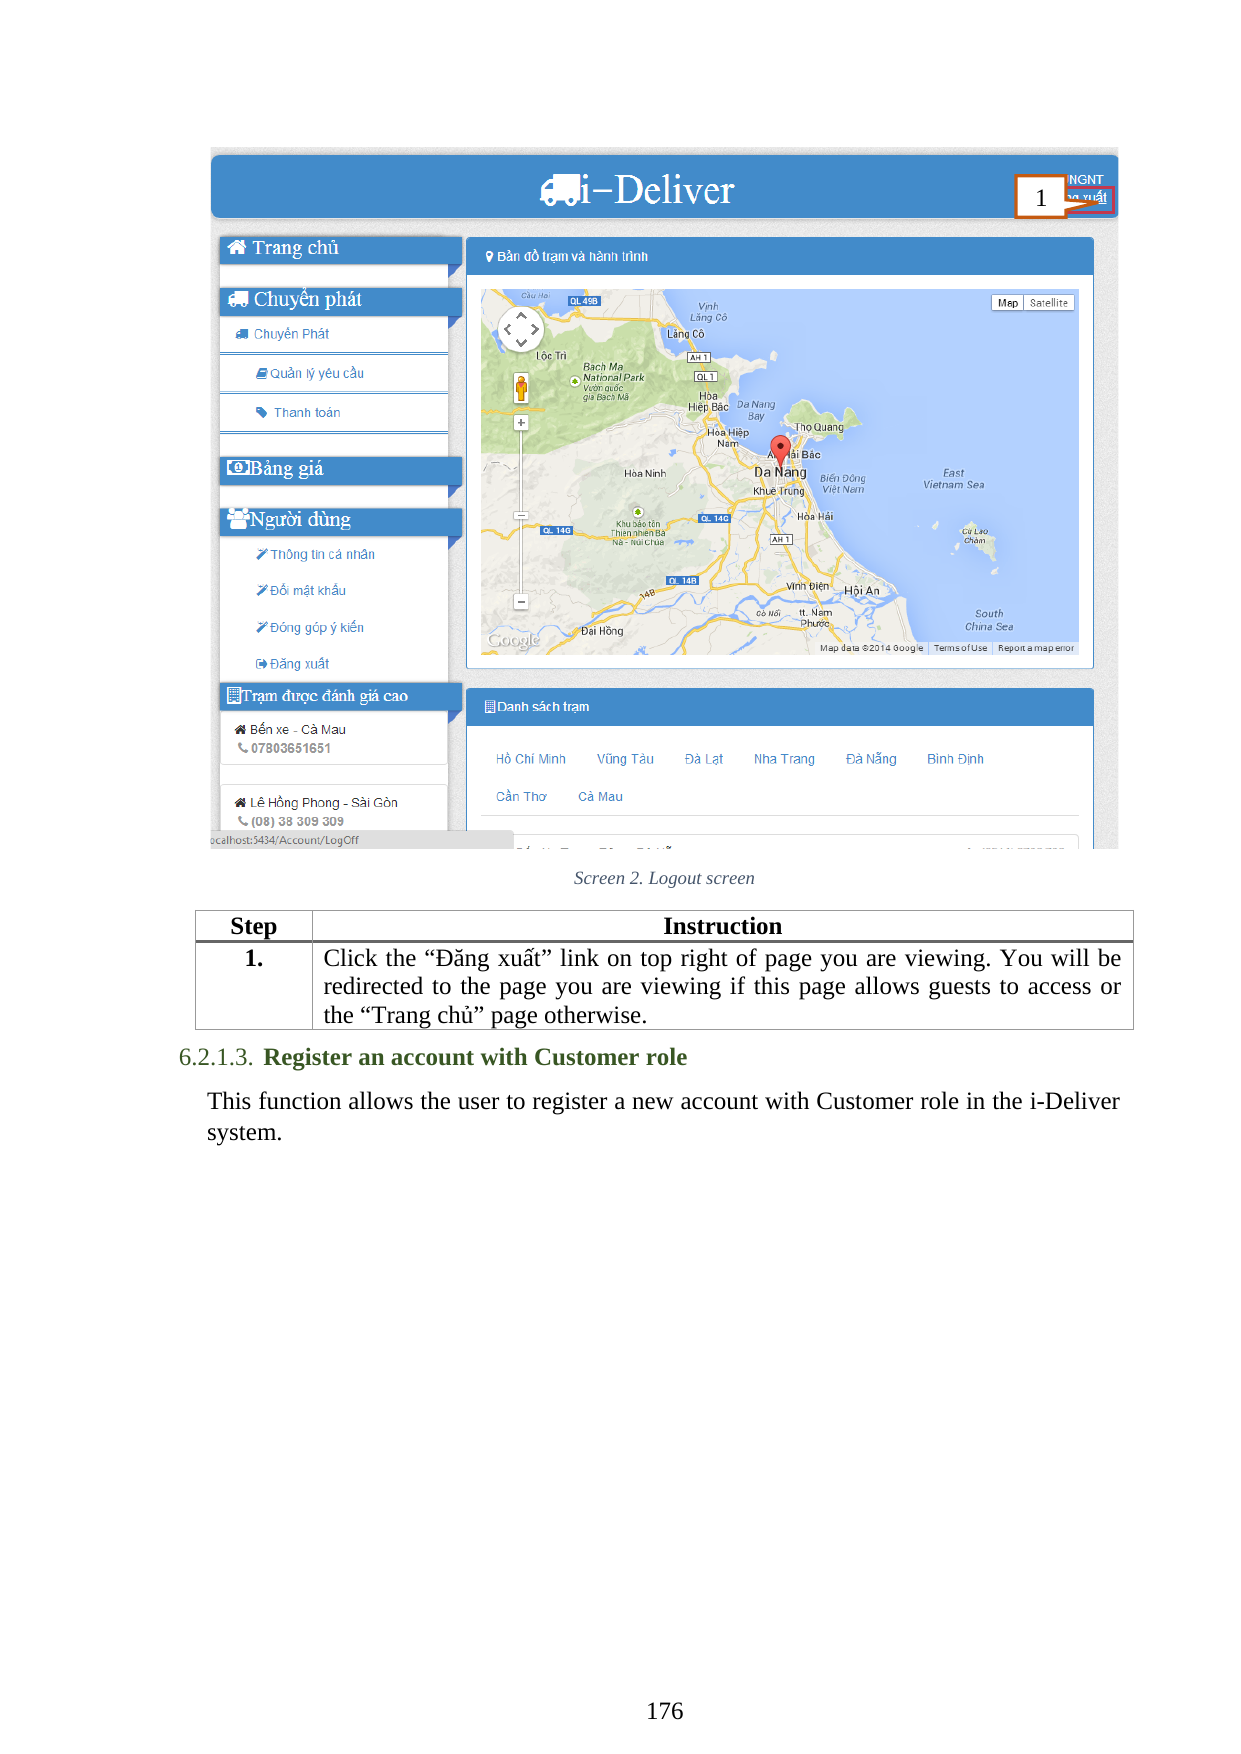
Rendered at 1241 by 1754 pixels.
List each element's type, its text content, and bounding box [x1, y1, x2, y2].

subtitle Register an account with Customer role [254, 1042, 1122, 1071]
picture [210, 147, 1119, 849]
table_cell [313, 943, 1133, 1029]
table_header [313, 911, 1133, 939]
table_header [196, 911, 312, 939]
text This function allows the user to register a new account with Customer role in the i-Deliver system. [207, 1086, 1122, 1146]
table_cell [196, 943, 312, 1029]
